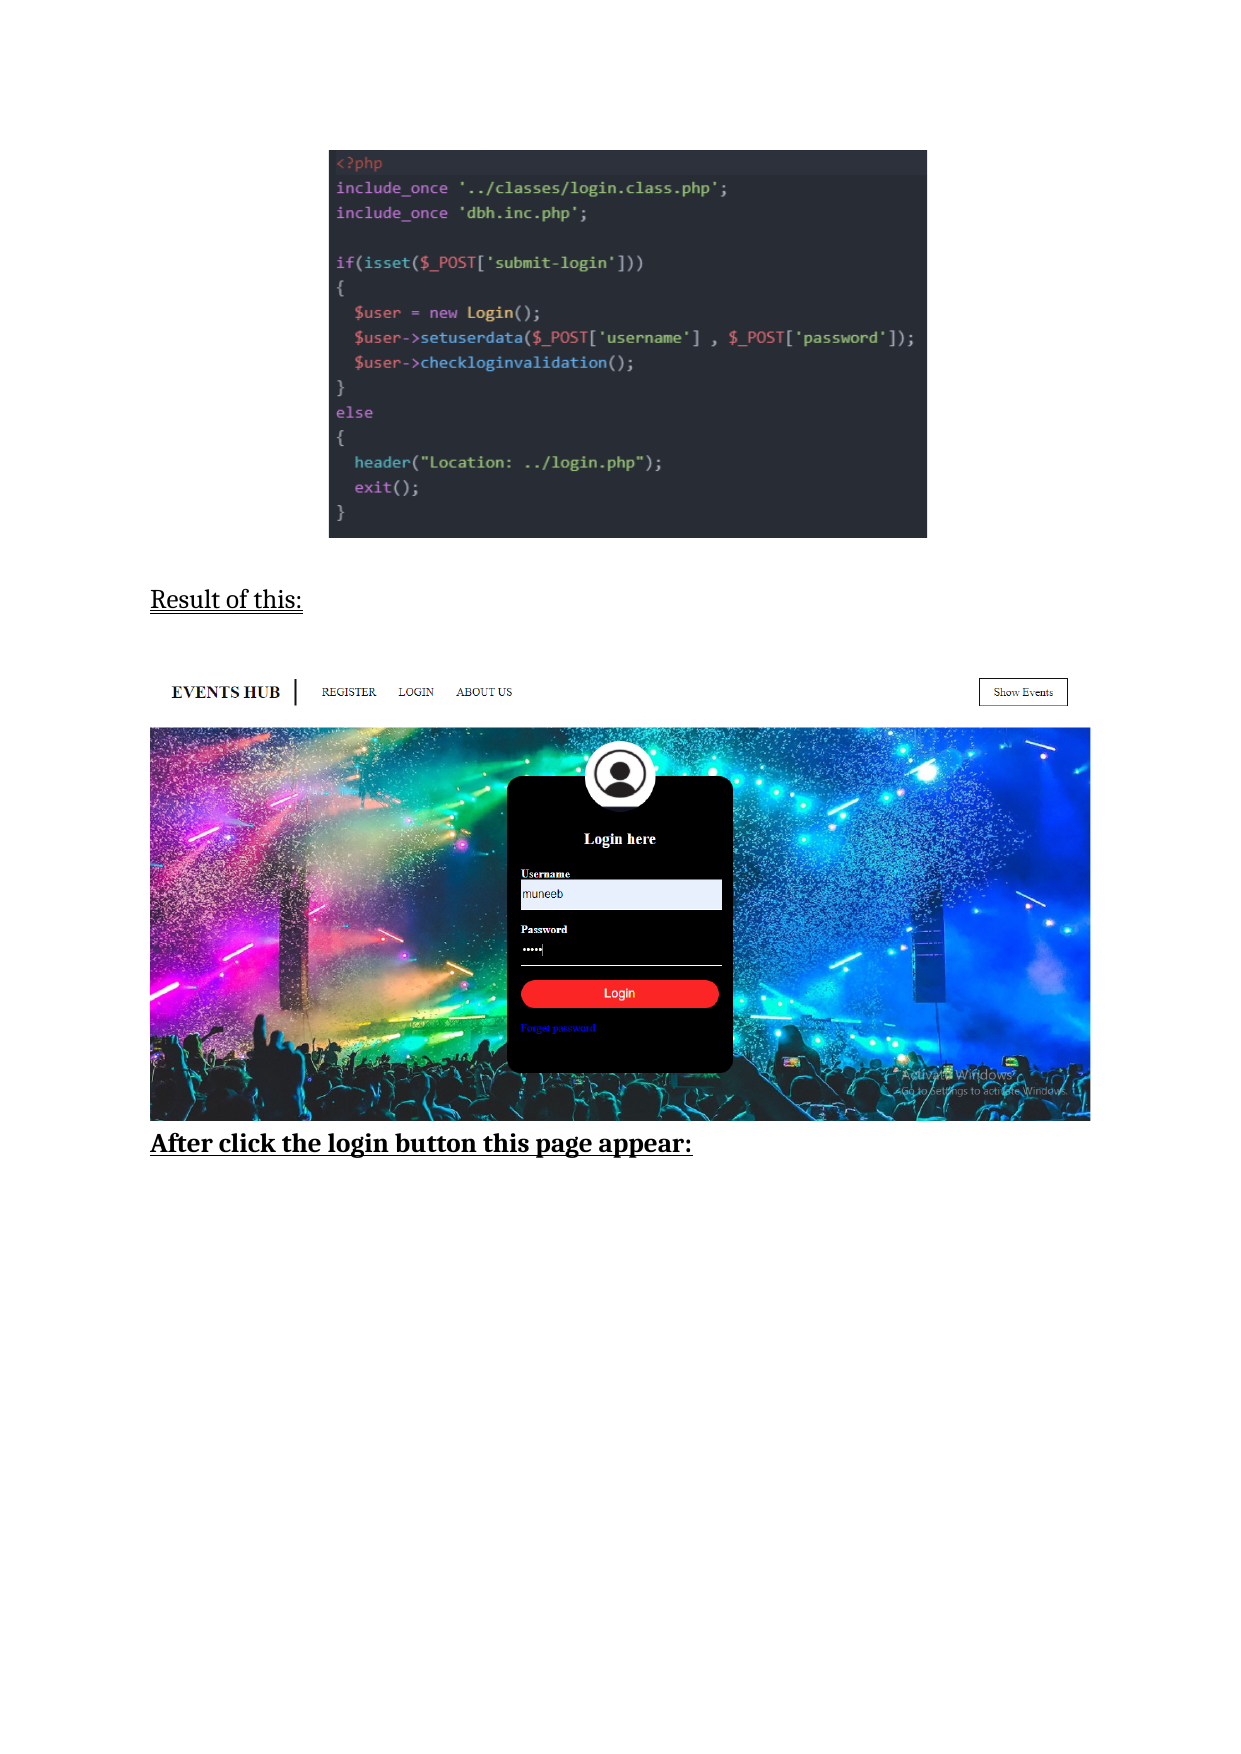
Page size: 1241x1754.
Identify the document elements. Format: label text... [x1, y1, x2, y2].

picture [150, 660, 1091, 1121]
picture [328, 150, 928, 538]
text After click the login button this page appear: [150, 1128, 1092, 1159]
text Result of this: [150, 584, 1092, 615]
